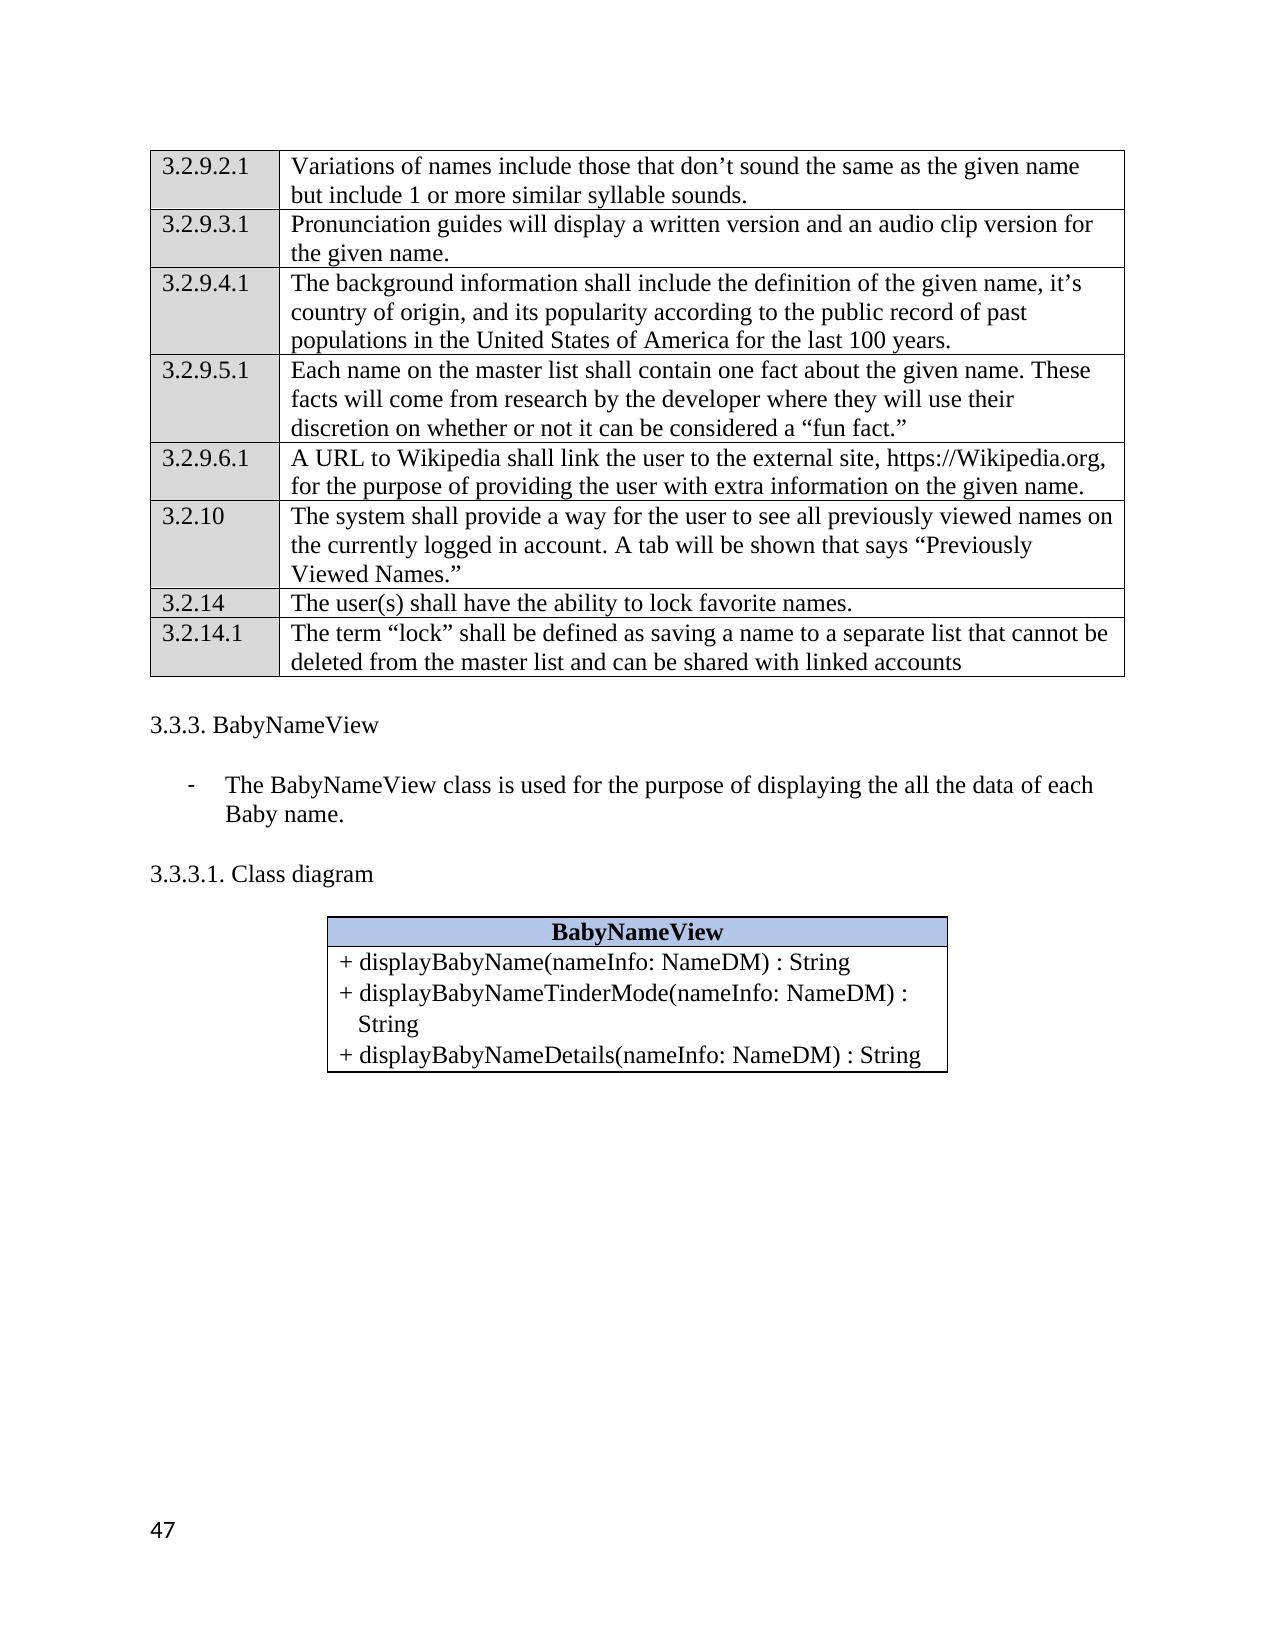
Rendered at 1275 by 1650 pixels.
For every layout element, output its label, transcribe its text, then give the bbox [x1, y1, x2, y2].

table_cell Variations of names include those that don’t sound the same as the given name but include 1 or more similar syllable sounds. [280, 151, 1124, 208]
table_cell 3.2.9.2.1 [151, 151, 279, 208]
table_cell 3.2.9.5.1 [151, 355, 279, 442]
table_cell A URL to Wikipedia shall link the user to the external site, https://Wikipedia.org, for the purpose of providing the user with extra information on the given name. [280, 443, 1124, 500]
table_cell + displayBabyName(nameInfo: NameDM) : String + displayBabyNameTinderMode(nameInfo: NameDM) : String + displayBabyNameDetails(nameInfo: NameDM) : String [328, 947, 947, 1071]
table_cell Pronunciation guides will display a written version and an audio clip version for the given name. [280, 210, 1124, 267]
table_cell Each name on the master list shall contain one fact about the given name. These facts will come from research by the developer where they will use their discretion on whether or not it can be considered a “fun fact.” [280, 355, 1124, 442]
table_cell 3.2.14 [151, 589, 279, 617]
table_cell 3.2.14.1 [151, 618, 279, 676]
table_cell The system shall provide a way for the user to see all previously viewed names on the currently logged in account. A tab will be shown that says “Previously Viewed Names.” [280, 501, 1124, 587]
list The BabyNameView class is used for the purpose of displaying the all the data of each Baby name. [187, 769, 1125, 828]
table_header BabyNameView [328, 918, 947, 946]
subtitle BabyNameView [150, 710, 1125, 738]
table_cell 3.2.10 [151, 501, 279, 587]
table_cell The background information shall include the definition of the given name, it’s country of origin, and its popularity according to the public record of past populations in the United States of America for the last 100 years. [280, 268, 1124, 354]
table_cell The user(s) shall have the ability to lock favorite names. [280, 589, 1124, 617]
list Class diagram [150, 859, 1125, 888]
table_cell 3.2.9.4.1 [151, 268, 279, 354]
table_cell 3.2.9.6.1 [151, 443, 279, 500]
table_cell The term “lock” shall be defined as saving a name to a separate list that cannot be deleted from the master list and can be shared with linked accounts [280, 618, 1124, 676]
table_cell 3.2.9.3.1 [151, 210, 279, 267]
